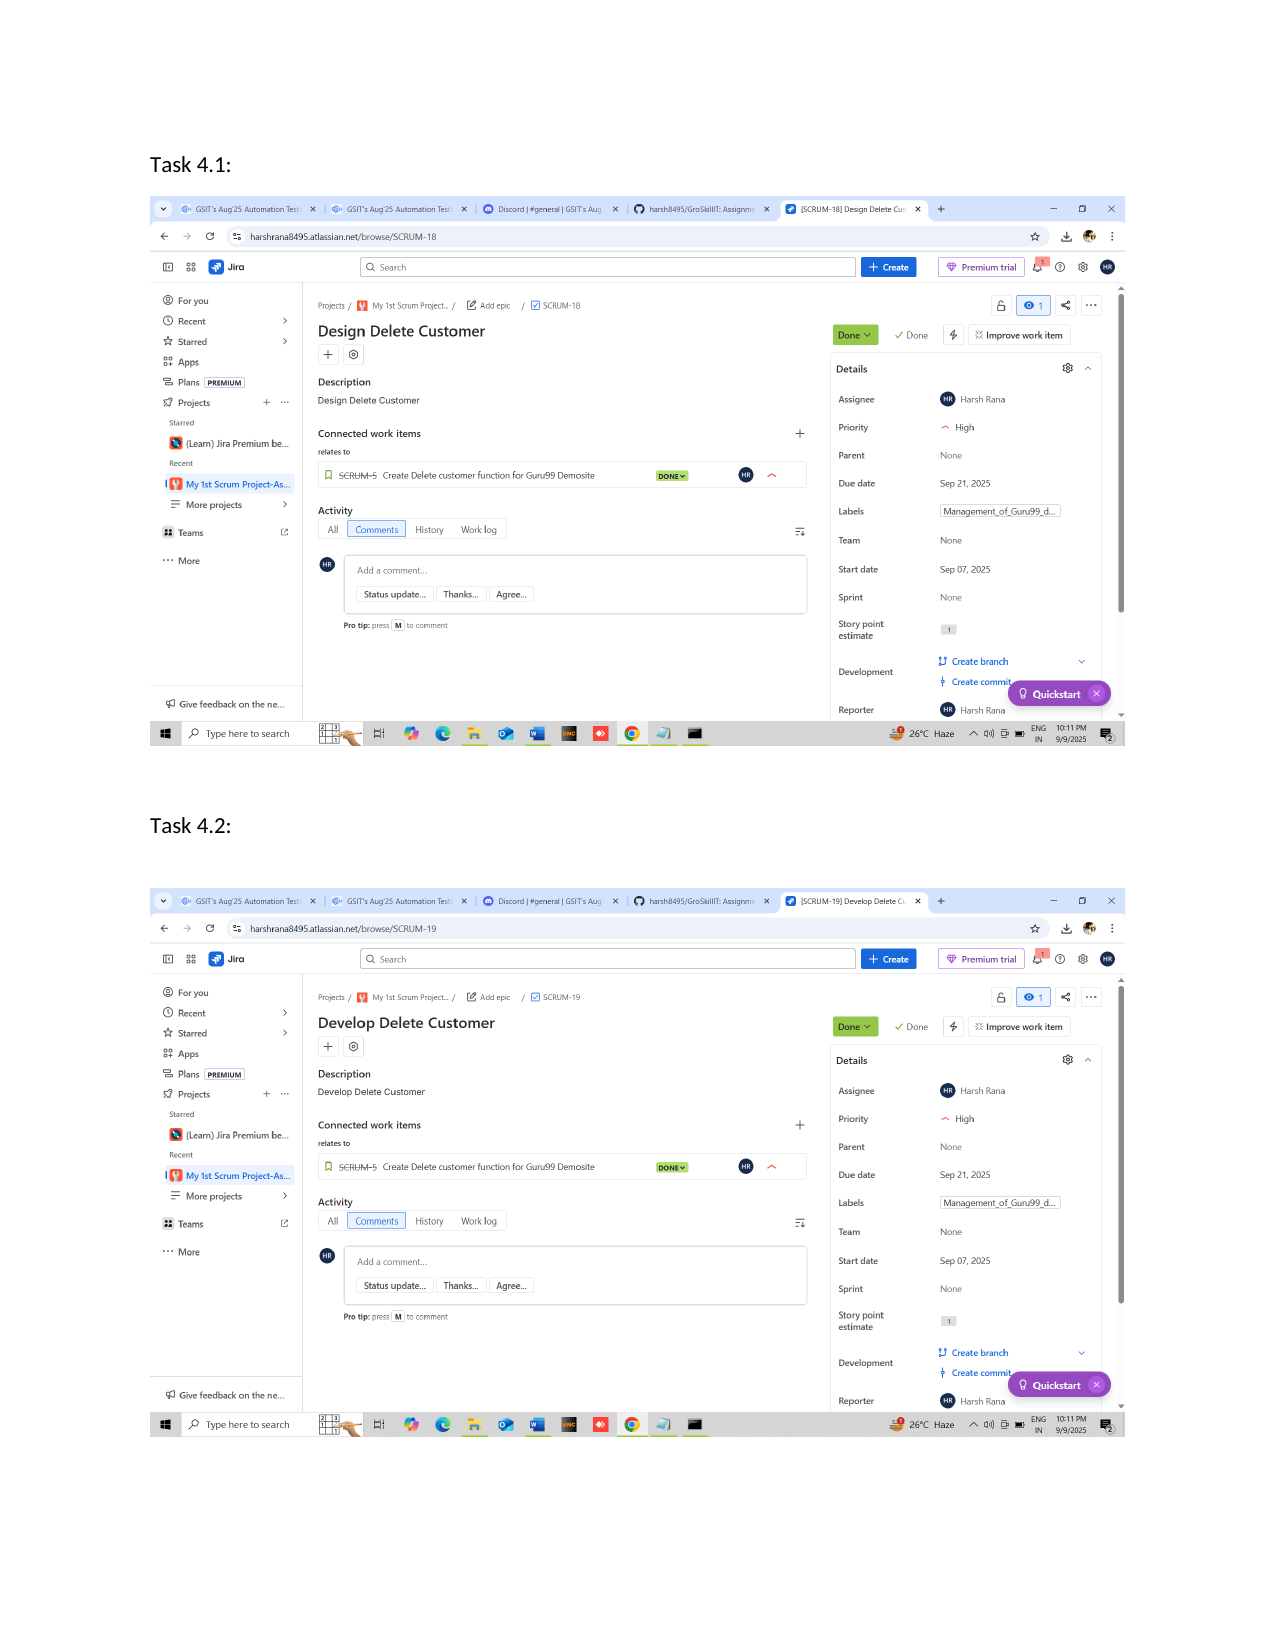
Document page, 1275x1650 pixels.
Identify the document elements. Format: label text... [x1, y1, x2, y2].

text Task 4.2: [150, 811, 1125, 839]
picture [150, 196, 1125, 746]
text Task 4.1: [150, 150, 1125, 178]
picture [150, 888, 1125, 1437]
